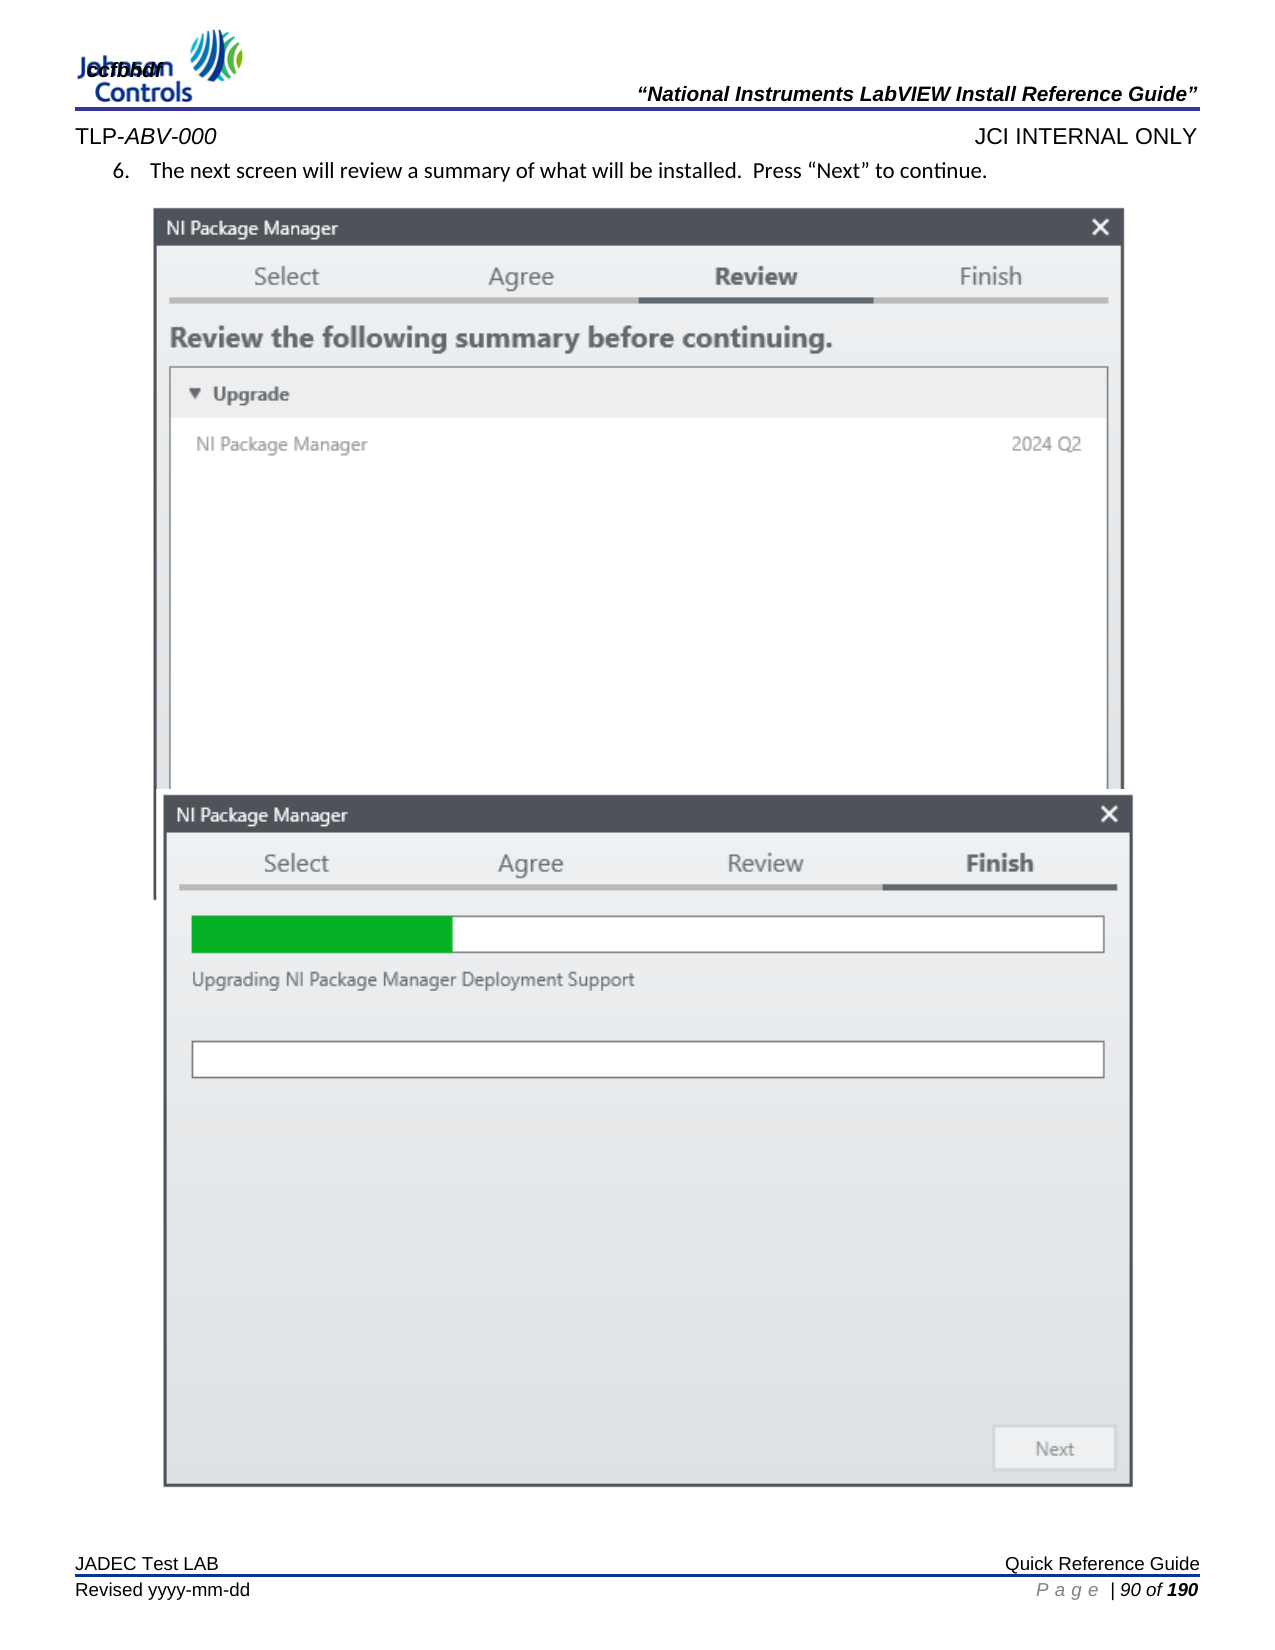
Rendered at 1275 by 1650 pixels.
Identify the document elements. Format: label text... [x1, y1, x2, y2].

list The next screen will review a summary of what will be installed. Press “Next” to continue. [112, 156, 1200, 184]
picture [146, 199, 1144, 1495]
picture [76, 26, 246, 105]
